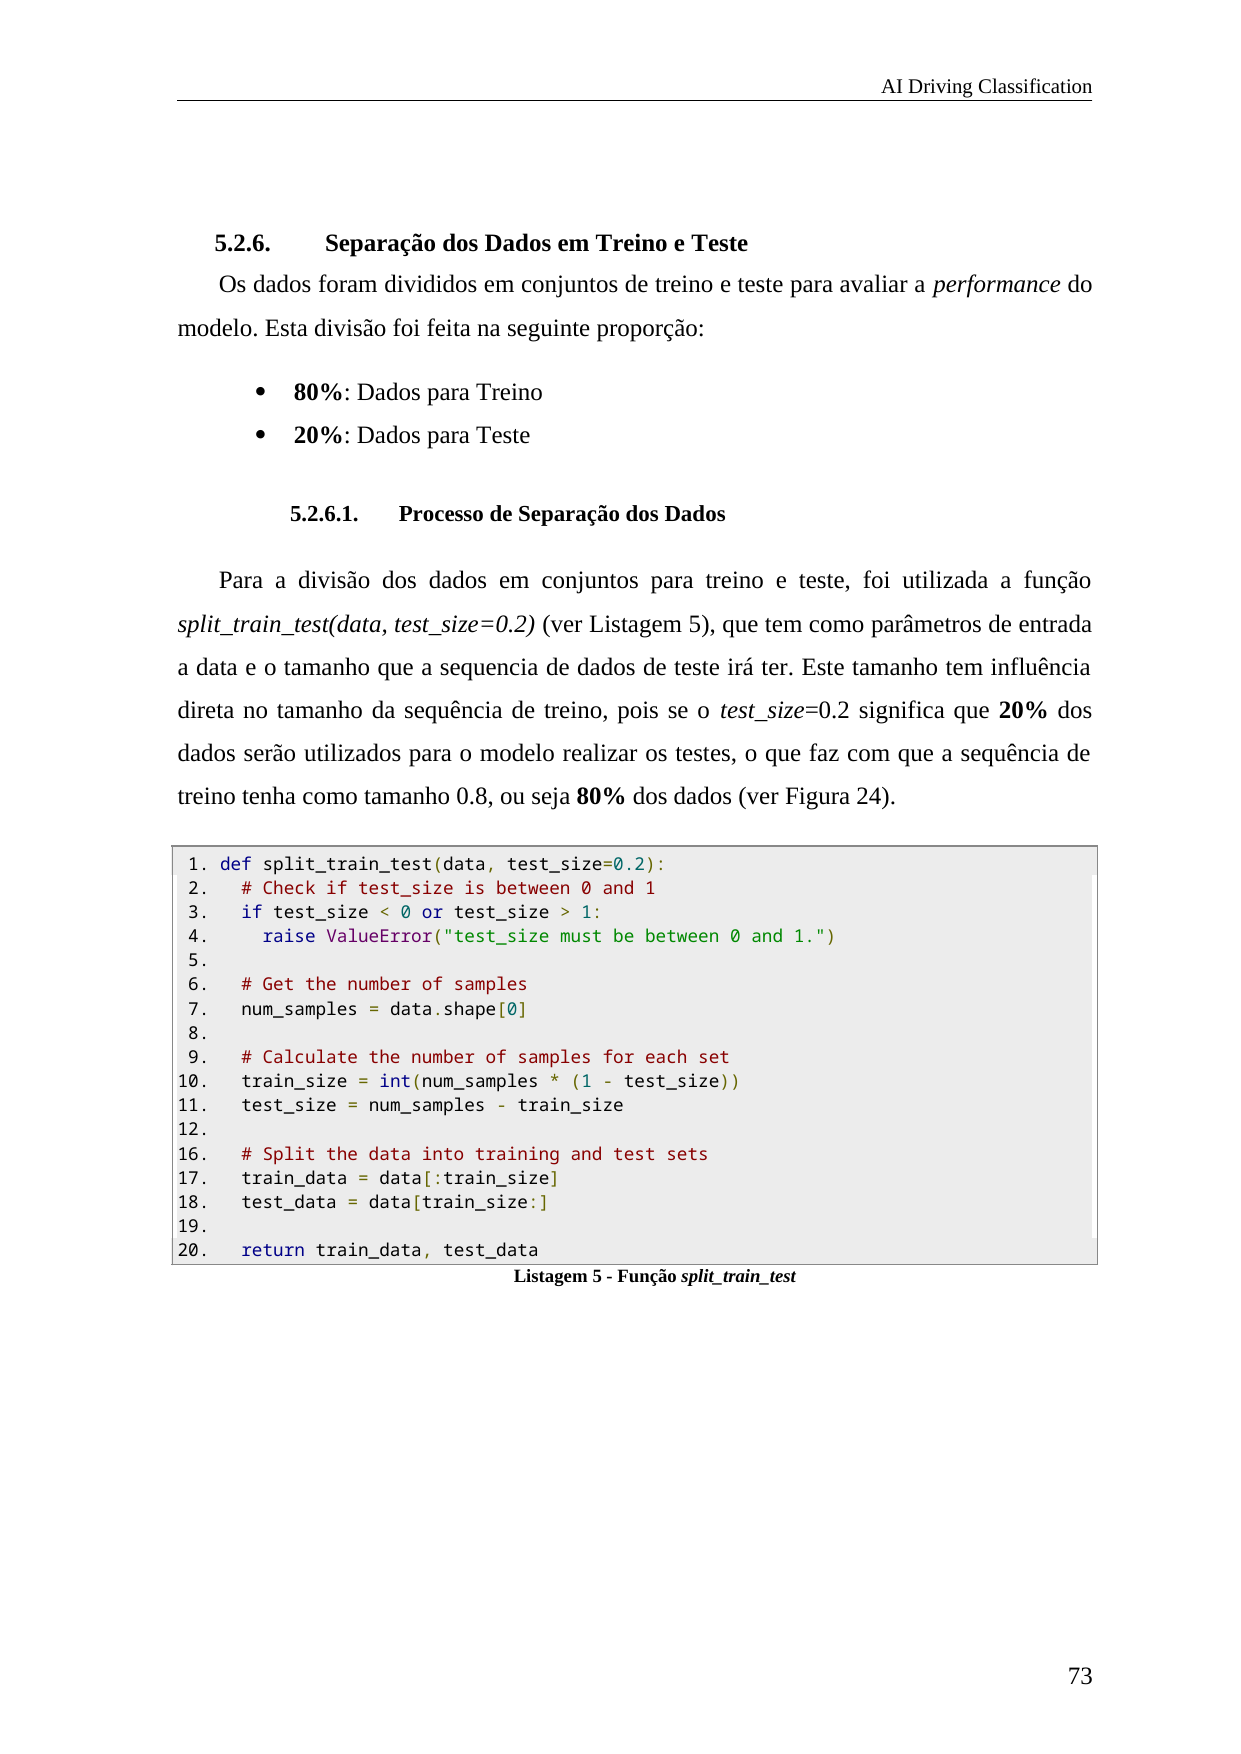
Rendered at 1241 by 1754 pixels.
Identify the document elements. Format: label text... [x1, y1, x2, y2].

text 16. # Split the data into training and test sets [177, 1141, 1092, 1165]
text 9. # Calculate the number of samples for each set [177, 1044, 1092, 1068]
text 19. [177, 1213, 1092, 1232]
text 1. def split_train_test(data, test_size=0.2): [173, 847, 1097, 875]
text 20. return train_data, test_data [173, 1232, 1097, 1264]
text 7. num_samples = data.shape[0] [177, 996, 1092, 1020]
text 6. # Get the number of samples [177, 972, 1092, 996]
text 18. test_data = data[train_size:] [177, 1189, 1092, 1213]
subtitle Processo de Separação dos Dados [290, 500, 1092, 527]
text 4. raise ValueError("test_size must be between 0 and 1.") [177, 923, 1092, 948]
text Os dados foram divididos em conjuntos de treino e teste para avaliar a performance do modelo. Esta divisão foi feita na seguinte proporção: [177, 269, 1092, 341]
text 3. if test_size < 0 or test_size > 1: [177, 899, 1092, 923]
text 17. train_data = data[:train_size] [177, 1165, 1092, 1189]
text 5. [177, 948, 1092, 972]
list 80%: Dados para Treino [256, 377, 1092, 405]
text 11. test_size = num_samples - train_size [177, 1093, 1092, 1117]
text 12. [177, 1117, 1092, 1141]
text Listagem 5 - Função split_train_test [177, 1265, 1092, 1287]
text 10. train_size = int(num_samples * (1 - test_size)) [177, 1068, 1092, 1093]
text 2. # Check if test_size is between 0 and 1 [177, 875, 1092, 899]
text 8. [177, 1020, 1092, 1044]
subtitle Separação dos Dados em Treino e Teste [214, 228, 1092, 257]
list 20%: Dados para Teste [256, 420, 1092, 448]
text Para a divisão dos dados em conjuntos para treino e teste, foi utilizada a função split_train_test(data, test_size=0.2) (ver Listagem 5), que tem como parâmetros de entrada a data e o tamanho que a sequencia de dados de teste irá ter. Este tamanho tem influência direta no tamanho da sequência de treino, pois se o test_size=0.2 significa que 20% dos dados serão utilizados para o modelo realizar os testes, o que faz com que a sequência de treino tenha como tamanho 0.8, ou seja 80% dos dados (ver Figura 24). [177, 566, 1092, 810]
